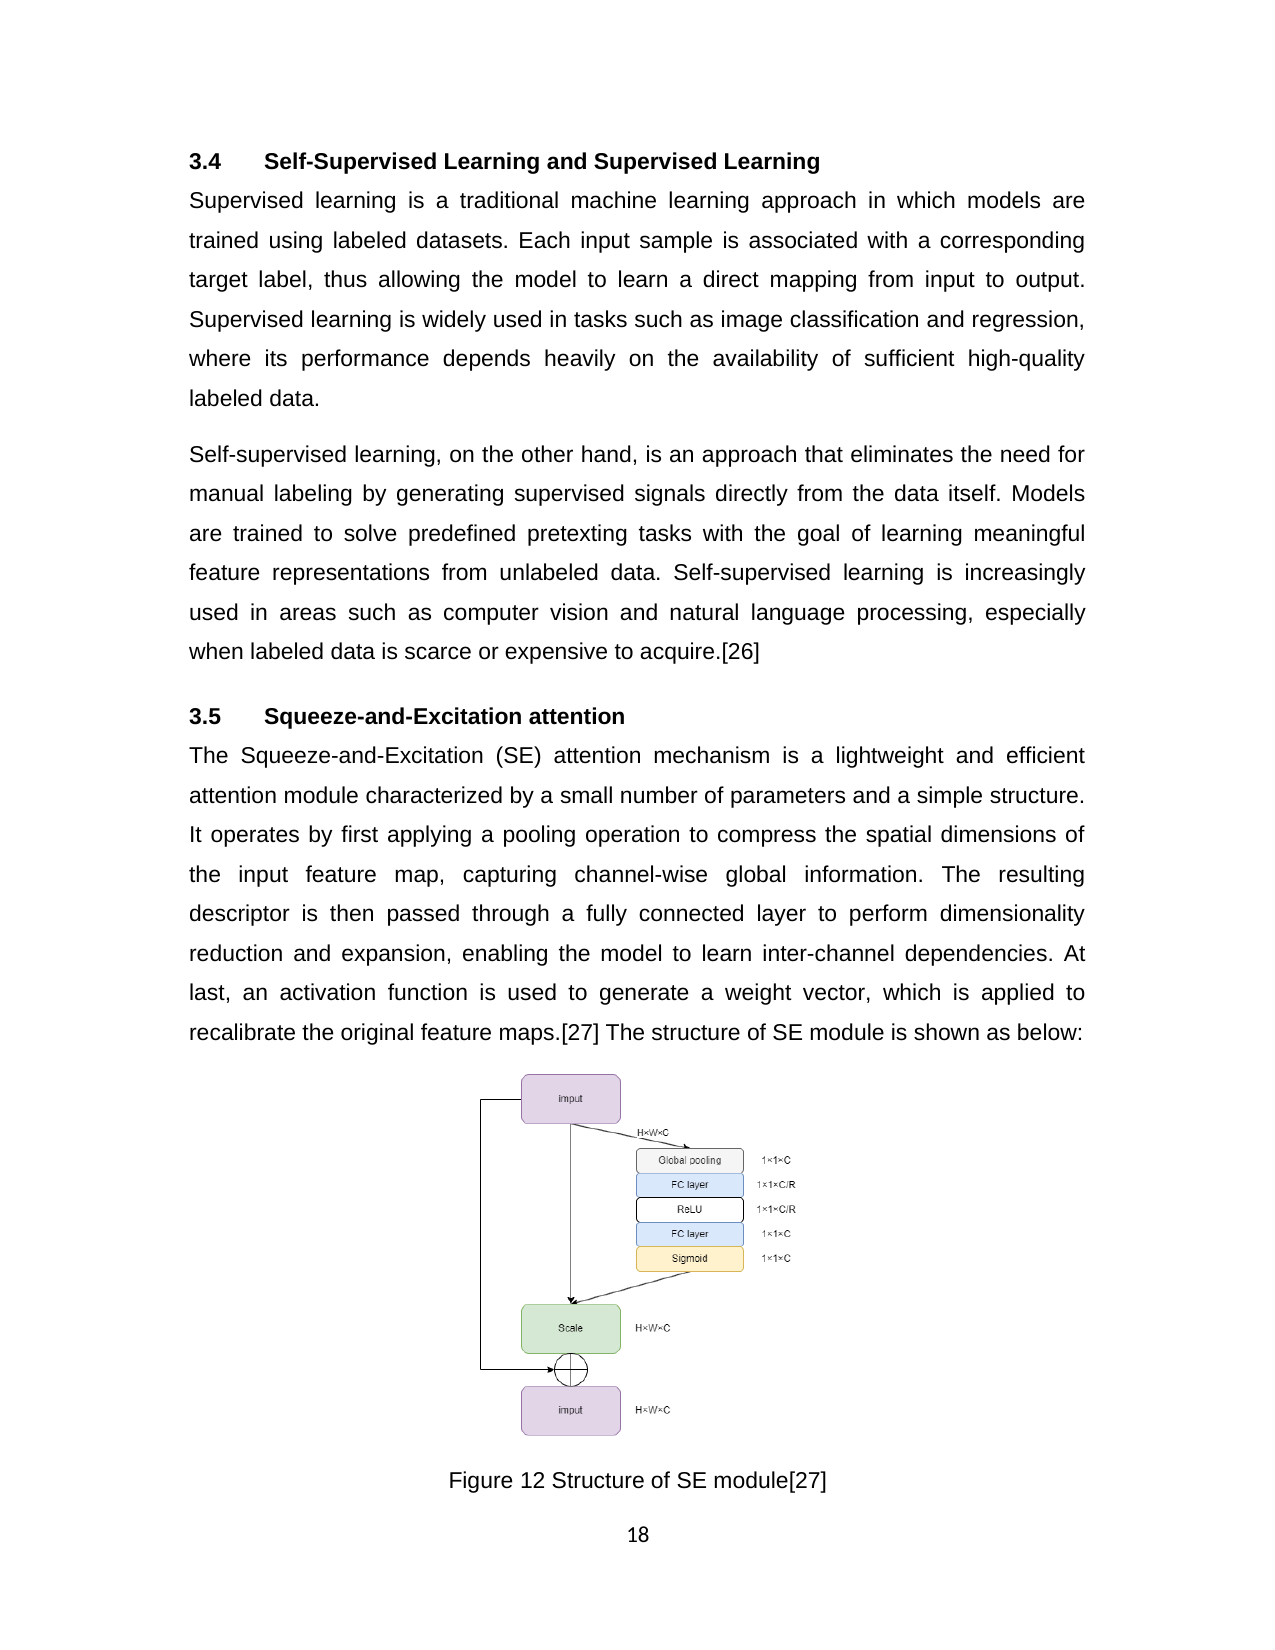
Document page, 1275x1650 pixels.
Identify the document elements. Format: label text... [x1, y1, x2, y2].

picture [474, 1074, 801, 1436]
text Supervised learning is a traditional machine learning approach in which models are trained using labeled datasets. Each input sample is associated with a corresponding target label, thus allowing the model to learn a direct mapping from input to output. Supervised learning is widely used in tasks such as image classification and regression, where its performance depends heavily on the availability of sufficient high-quality labeled data. [189, 187, 1086, 411]
subtitle Self-Supervised Learning and Supervised Learning [189, 148, 1086, 174]
text The Squeeze-and-Excitation (SE) attention mechanism is a lightweight and efficient attention module characterized by a small number of parameters and a simple structure. It operates by first applying a pooling operation to compress the spatial dimensions of the input feature map, capturing channel-wise global information. The resulting descriptor is then passed through a fully connected layer to perform dimensionality reduction and expansion, enabling the model to learn inter-channel dependencies. At last, an activation function is used to generate a weight vector, which is applied to recalibrate the original feature maps.[27] The structure of SE module is shown as below: [189, 742, 1086, 1045]
text Self-supervised learning, on the other hand, is an approach that eliminates the need for manual labeling by generating supervised signals directly from the data itself. Models are trained to solve predefined pretexting tasks with the goal of learning meaningful feature representations from unlabeled data. Self-supervised learning is increasingly used in areas such as computer vision and natural language processing, especially when labeled data is scarce or expensive to acquire.[26] [189, 441, 1086, 664]
subtitle Squeeze-and-Excitation attention [189, 703, 1086, 729]
text Figure 12 Structure of SE module[27] [189, 1467, 1086, 1493]
